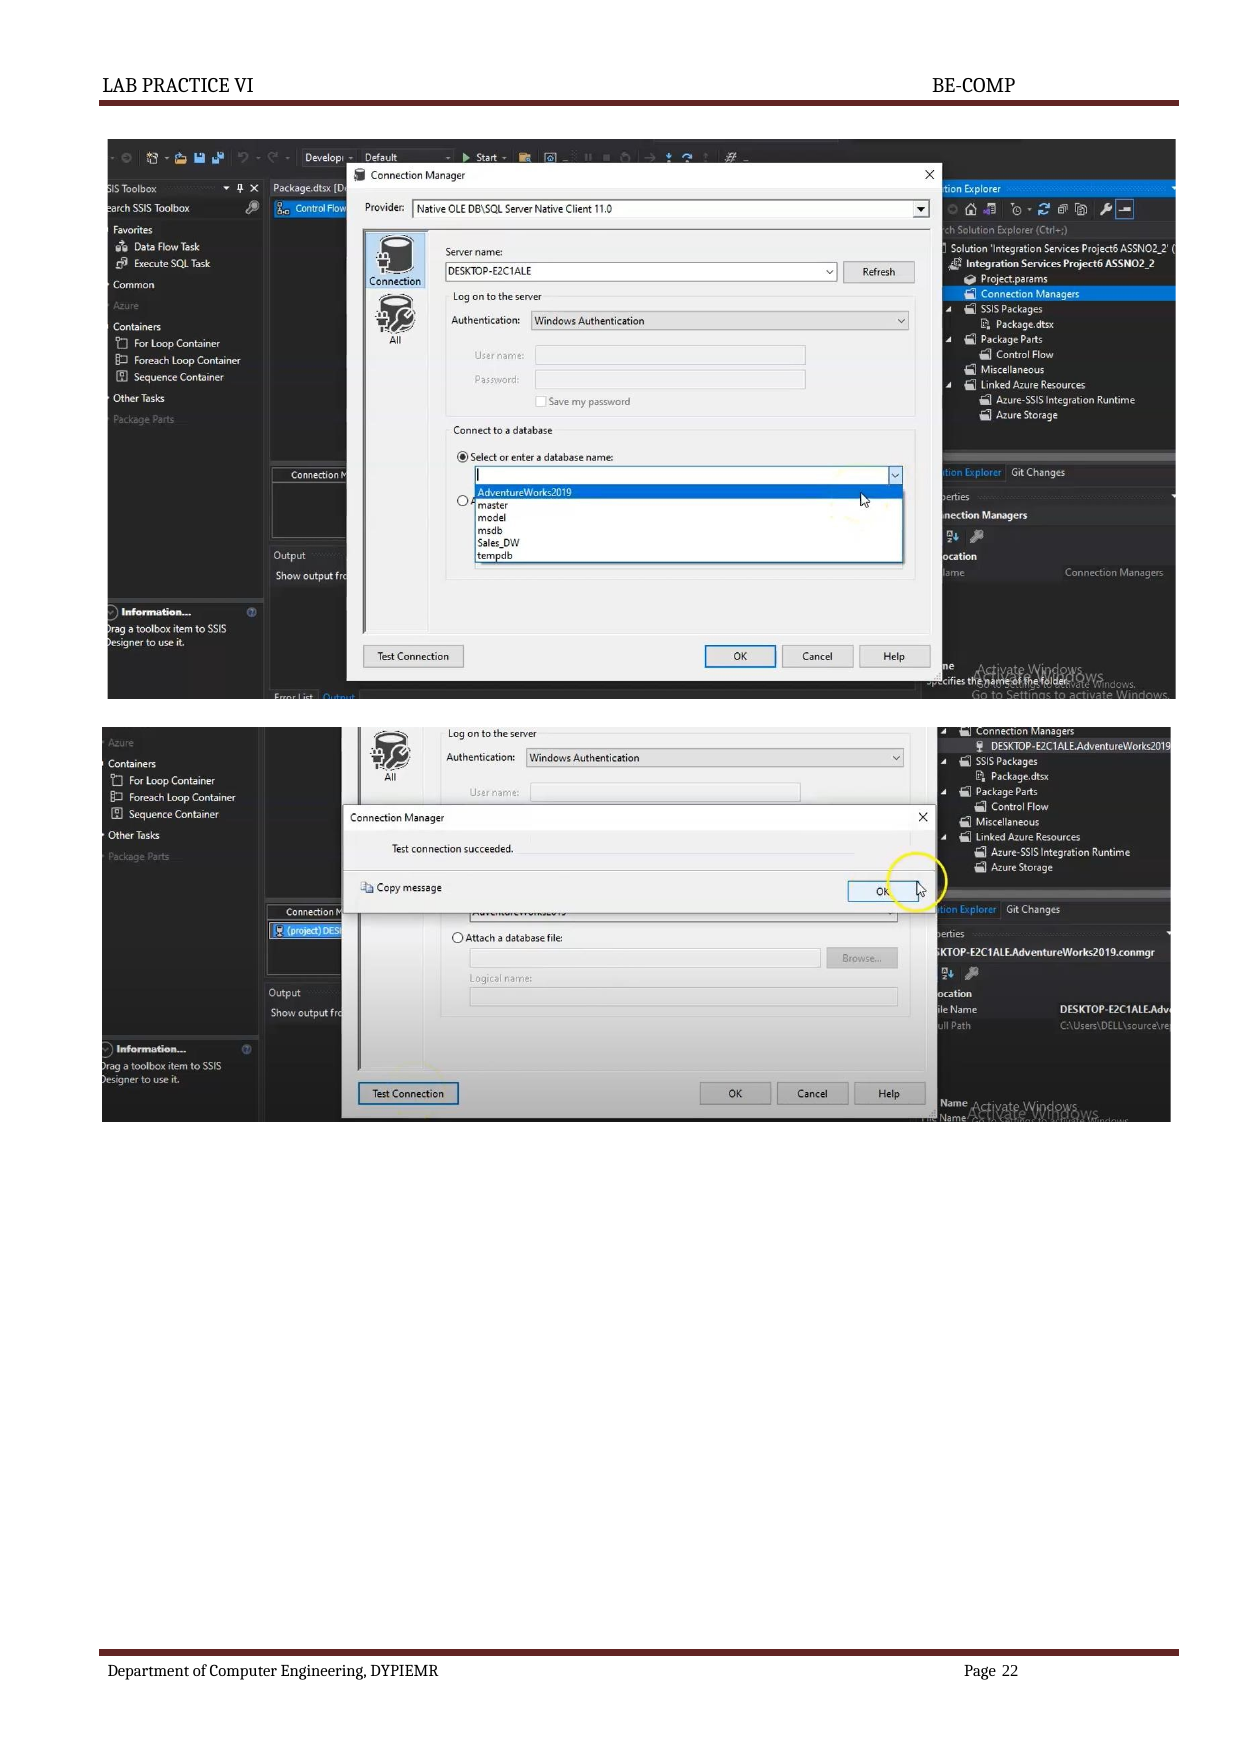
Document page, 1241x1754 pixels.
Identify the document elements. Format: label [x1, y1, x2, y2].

picture [102, 727, 1171, 1122]
picture [107, 139, 1176, 699]
